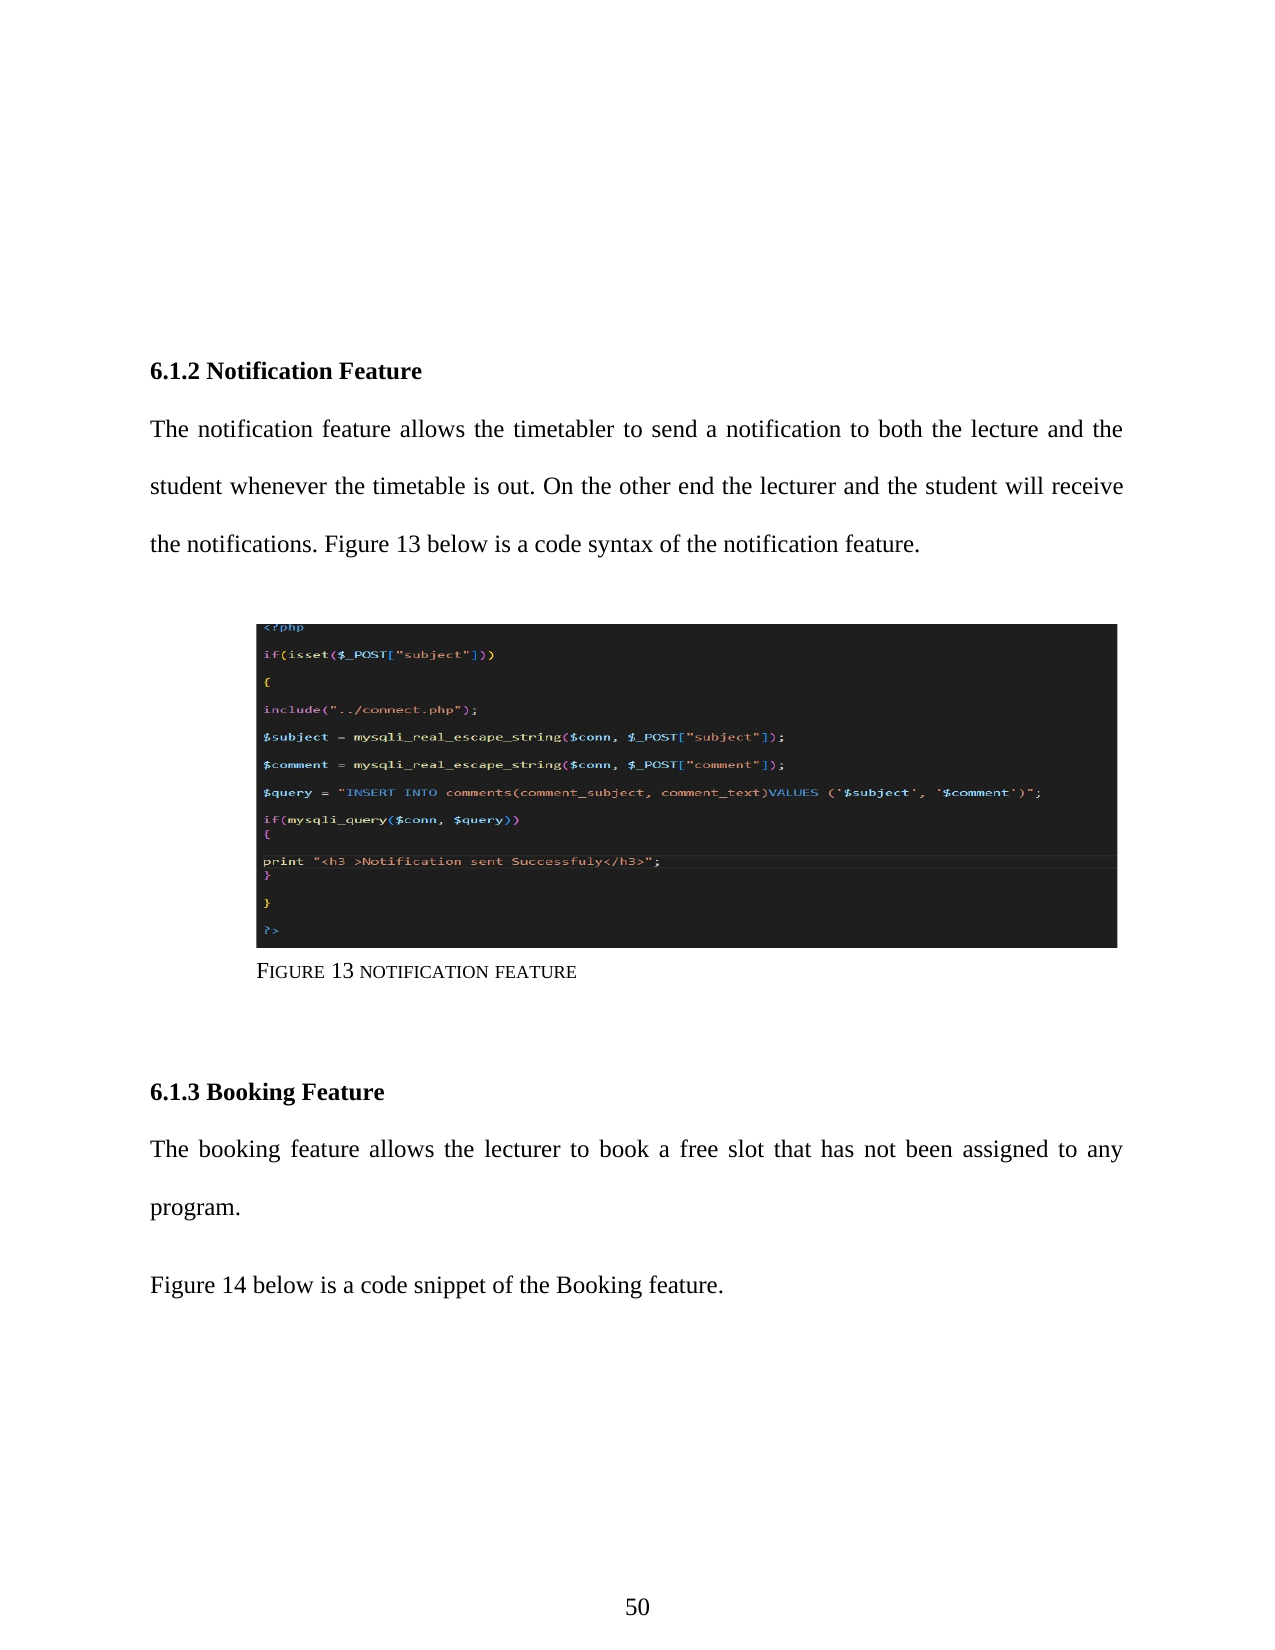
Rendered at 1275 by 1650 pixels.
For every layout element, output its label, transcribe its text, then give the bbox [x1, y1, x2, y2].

picture [256, 624, 1118, 948]
subtitle 6.1.2 Notification Feature [150, 356, 1125, 385]
subtitle 6.1.3 Booking Feature [150, 1077, 1125, 1106]
text The notification feature allows the timetabler to send a notification to both the lecture and the student whenever the timetable is out. On the other end the lecturer and the student will receive the notifications. Figure 13 below is a code syntax of the notification feature. [150, 414, 1125, 557]
text Figure 14 below is a code snippet of the Booking feature. [150, 1270, 1125, 1299]
text The booking feature allows the lecturer to book a free slot that has not been assigned to any program. [150, 1134, 1125, 1221]
